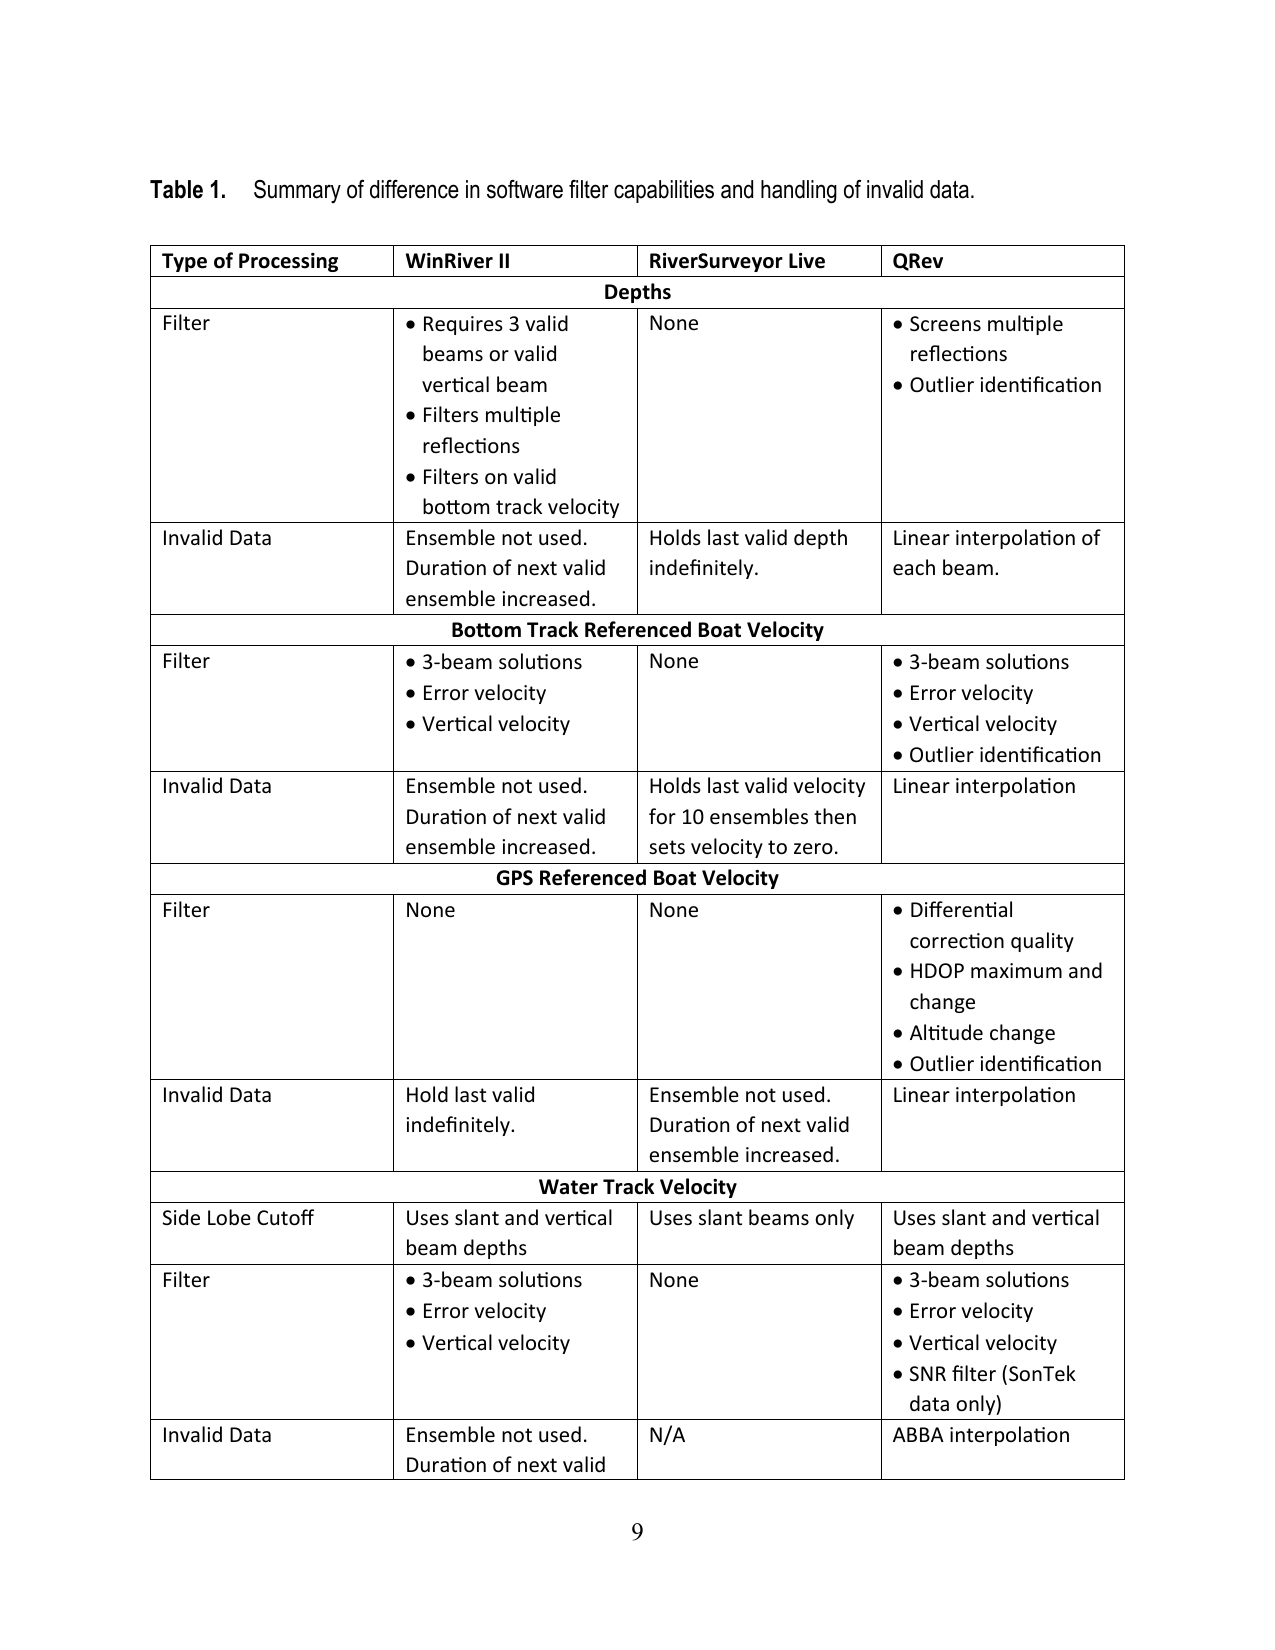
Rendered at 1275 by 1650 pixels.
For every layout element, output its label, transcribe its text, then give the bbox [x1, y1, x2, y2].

table_cell 3-beam solutions Error velocity Vertical velocity [394, 646, 637, 771]
table_cell Ensemble not used. Duration of next valid ensemble increased. [638, 1080, 881, 1171]
table_cell Holds last valid depth indefinitely. [638, 523, 881, 614]
table_header RiverSurveyor Live [638, 246, 881, 276]
table_cell Filter [151, 646, 393, 771]
table_cell Invalid Data [151, 772, 393, 862]
table_cell Uses slant and vertical beam depths [394, 1203, 637, 1264]
table_cell Depths [151, 277, 1124, 307]
table_cell Uses slant beams only [638, 1203, 881, 1264]
table_cell Screens multiple reflections Outlier identification [882, 309, 1124, 522]
table_cell Ensemble not used. Duration of next valid ensemble increased. [394, 523, 637, 614]
table_header Type of Processing [151, 246, 393, 276]
table_cell 3-beam solutions Error velocity Vertical velocity SNR filter (SonTek data only) [882, 1265, 1124, 1419]
table_cell None [638, 1265, 881, 1419]
table_cell None [638, 895, 881, 1079]
table_cell N/A [638, 1420, 881, 1478]
table_cell Holds last valid velocity for 10 ensembles then sets velocity to zero. [638, 772, 881, 862]
table_cell Linear interpolation of each beam. [882, 523, 1124, 614]
table_cell Ensemble not used. Duration of next valid ensemble increased. [394, 772, 637, 862]
table_cell None [394, 895, 637, 1079]
table_header QRev [882, 246, 1124, 276]
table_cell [394, 1420, 637, 1478]
table_cell Filter [151, 1265, 393, 1419]
table_cell Requires 3 valid beams or valid vertical beam Filters multiple reflections Filters on valid bottom track velocity [394, 309, 637, 522]
table_cell Filter [151, 309, 393, 522]
title Summary of difference in software filter capabilities and handling of invalid data. [150, 175, 1125, 204]
table_cell Bottom Track Referenced Boat Velocity [151, 615, 1124, 645]
table_cell Linear interpolation [882, 772, 1124, 862]
table_cell Uses slant and vertical beam depths [882, 1203, 1124, 1264]
table_cell Invalid Data [151, 523, 393, 614]
table_cell Linear interpolation [882, 1080, 1124, 1171]
table_cell ABBA interpolation [882, 1420, 1124, 1478]
table_cell Side Lobe Cutoff [151, 1203, 393, 1264]
table_cell Hold last valid indefinitely. [394, 1080, 637, 1171]
table_cell Water Track Velocity [151, 1172, 1124, 1202]
table_cell None [638, 646, 881, 771]
table_cell GPS Referenced Boat Velocity [151, 864, 1124, 894]
table_cell None [638, 309, 881, 522]
table_cell Invalid Data [151, 1080, 393, 1171]
table_cell Invalid Data [151, 1420, 393, 1478]
table_cell Differential correction quality HDOP maximum and change Altitude change Outlier identification [882, 895, 1124, 1079]
table_header WinRiver II [394, 246, 637, 276]
table_cell 3-beam solutions Error velocity Vertical velocity [394, 1265, 637, 1419]
table_cell 3-beam solutions Error velocity Vertical velocity Outlier identification [882, 646, 1124, 771]
table_cell Filter [151, 895, 393, 1079]
